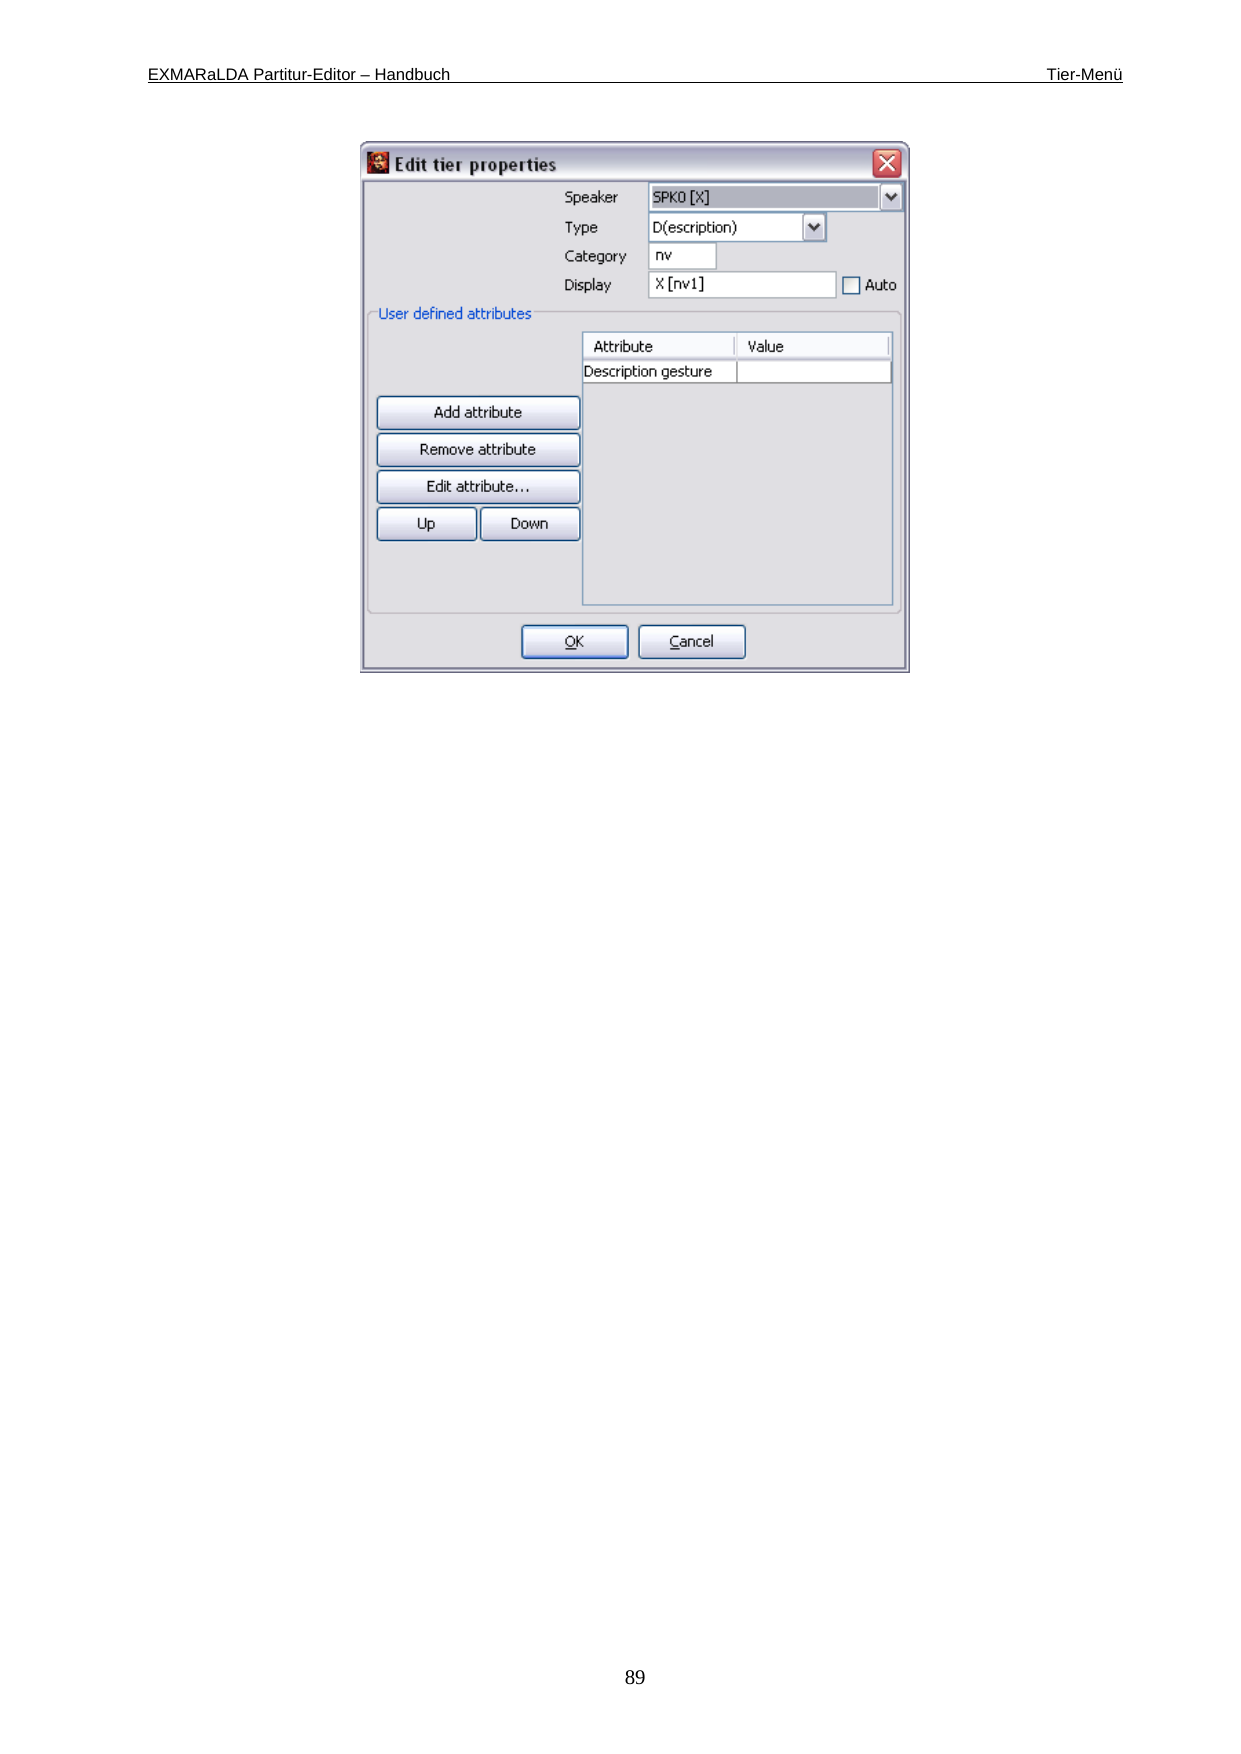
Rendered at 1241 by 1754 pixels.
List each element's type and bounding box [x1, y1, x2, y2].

picture [360, 141, 910, 673]
